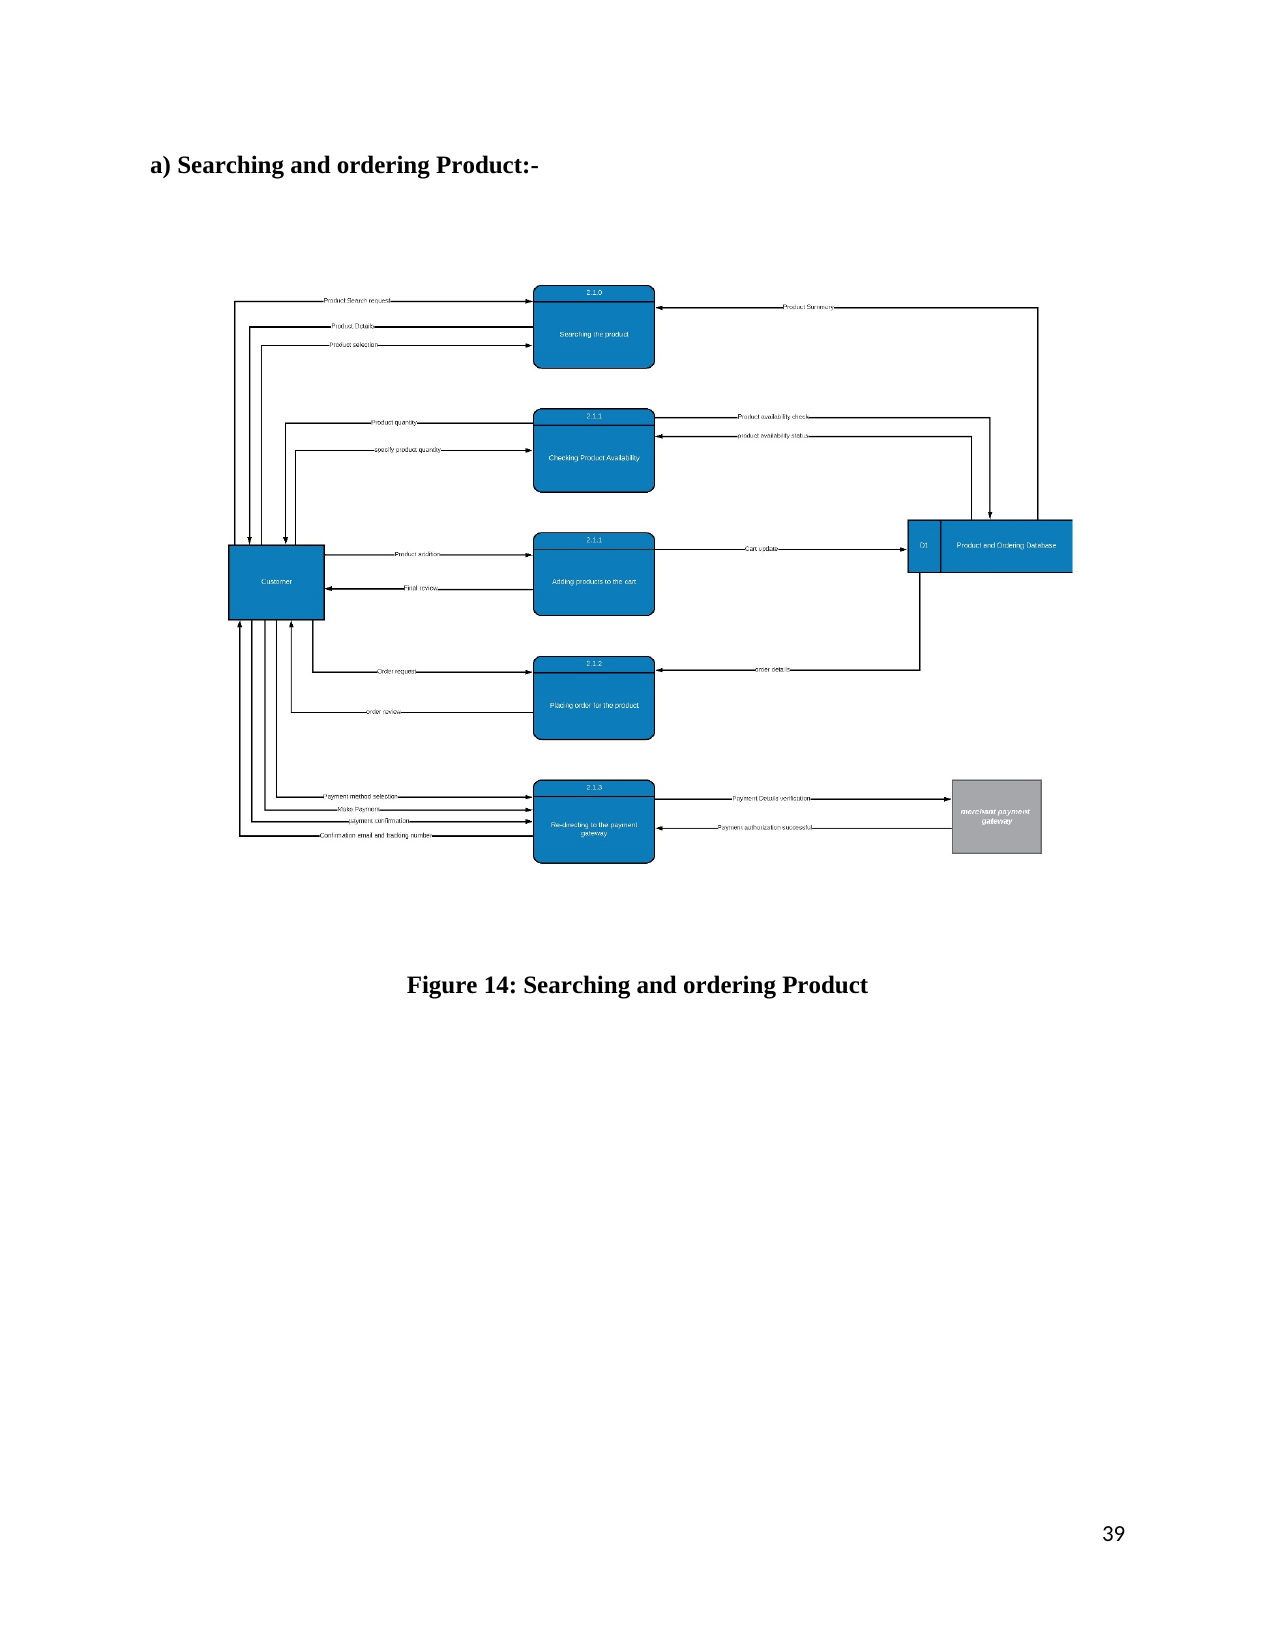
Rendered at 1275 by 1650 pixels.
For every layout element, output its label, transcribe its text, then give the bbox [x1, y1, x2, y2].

picture [150, 197, 1125, 951]
text Figure 14: Searching and ordering Product [150, 970, 1125, 999]
text a) Searching and ordering Product:- [150, 150, 1125, 179]
